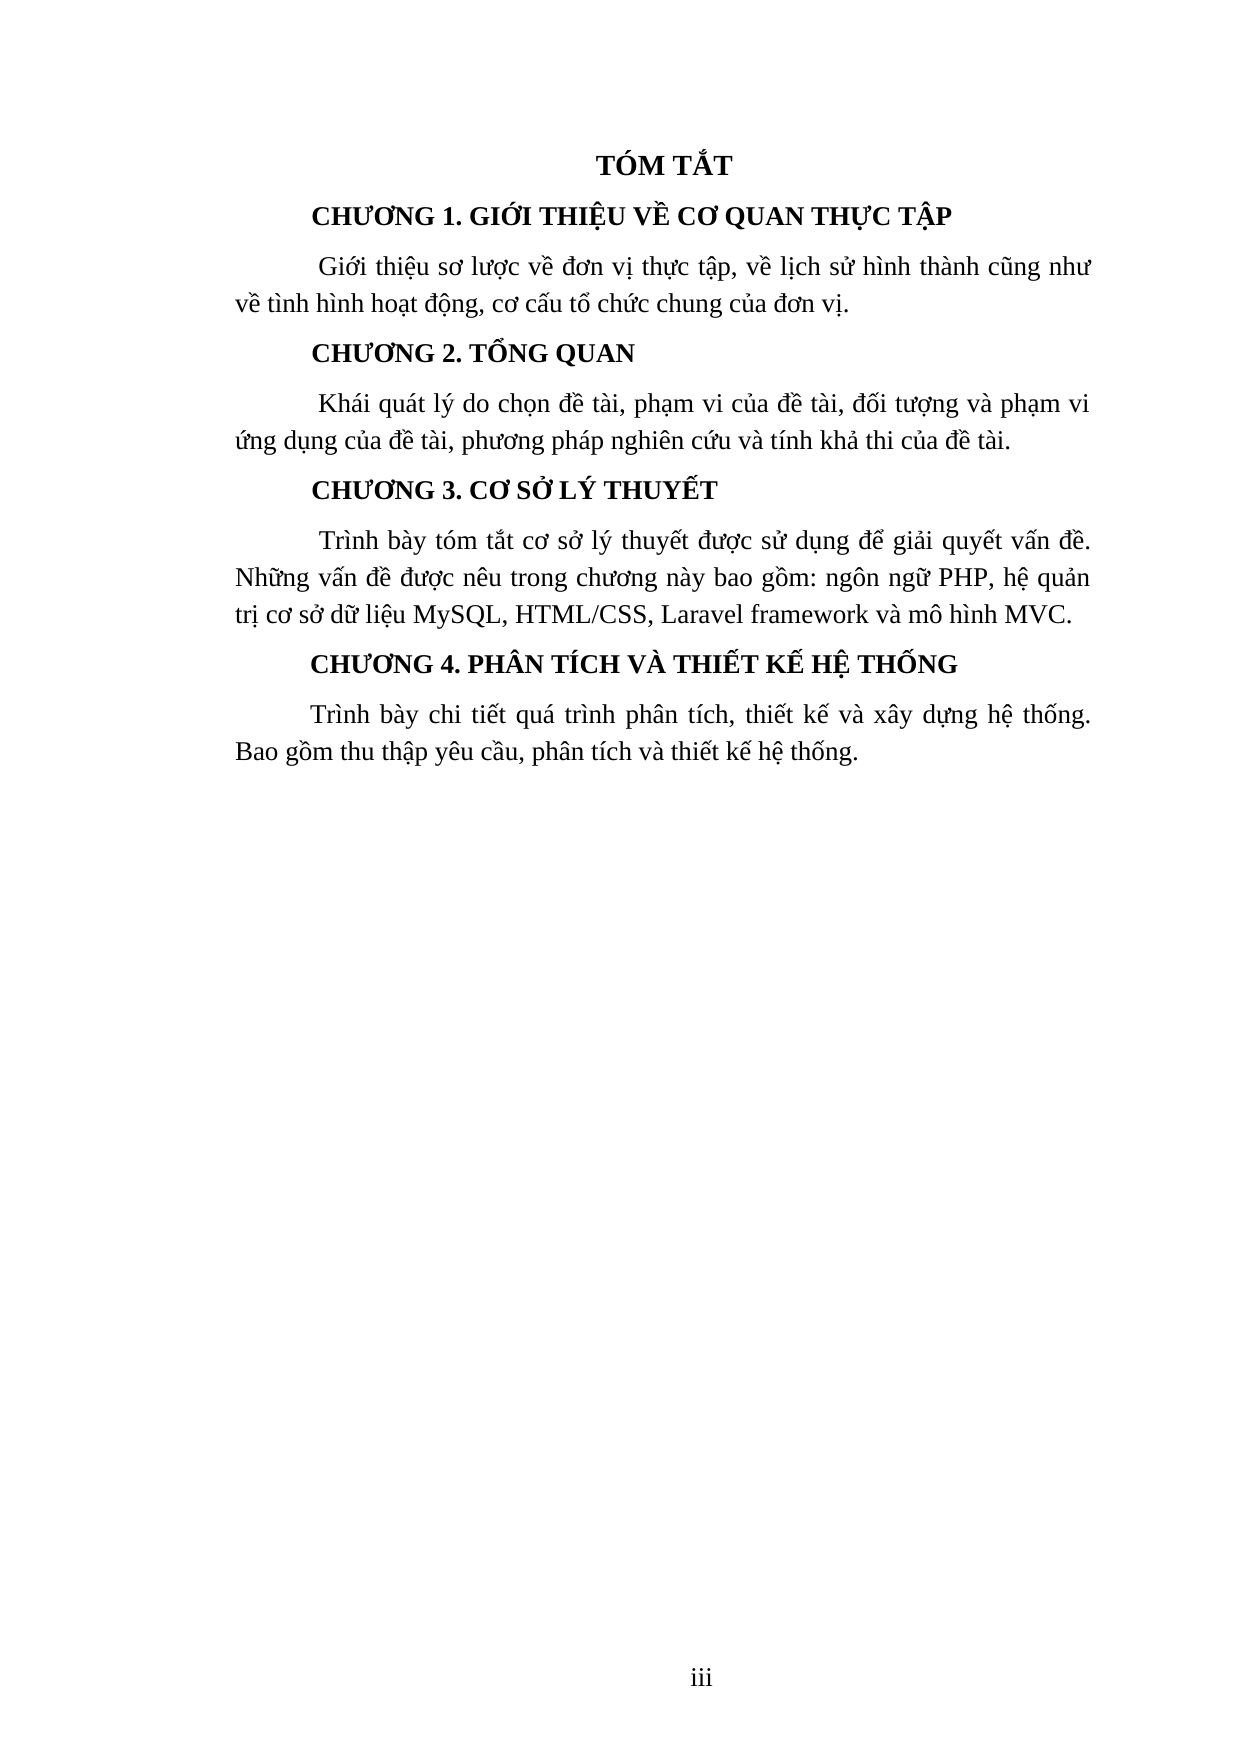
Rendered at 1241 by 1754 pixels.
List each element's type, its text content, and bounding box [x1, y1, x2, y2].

text CHƯƠNG 2. TỔNG QUAN [311, 337, 1092, 368]
text CHƯƠNG 1. GIỚI THIỆU VỀ CƠ QUAN THỰC TẬP [311, 200, 1092, 232]
text Khái quát lý do chọn đề tài, phạm vi của đề tài, đối tượng và phạm vi ứng dụng của đề tài, phương pháp nghiên cứu và tính khả thi của đề tài. [235, 387, 1091, 456]
subtitle TÓM TẮT [236, 148, 1092, 181]
text Giới thiệu sơ lược về đơn vị thực tập, về lịch sử hình thành cũng như về tình hình hoạt động, cơ cấu tổ chức chung của đơn vị. [235, 250, 1091, 319]
text CHƯƠNG 4. PHÂN TÍCH VÀ THIẾT KẾ HỆ THỐNG [235, 648, 1091, 679]
text Trình bày tóm tắt cơ sở lý thuyết được sử dụng để giải quyết vấn đề. Những vấn đề được nêu trong chương này bao gồm: ngôn ngữ PHP, hệ quản trị cơ sở dữ liệu MySQL, HTML/CSS, Laravel framework và mô hình MVC. [235, 524, 1091, 630]
text Trình bày chi tiết quá trình phân tích, thiết kế và xây dựng hệ thống. Bao gồm thu thập yêu cầu, phân tích và thiết kế hệ thống. [235, 698, 1091, 767]
text CHƯƠNG 3. CƠ SỞ LÝ THUYẾT [311, 474, 1092, 505]
